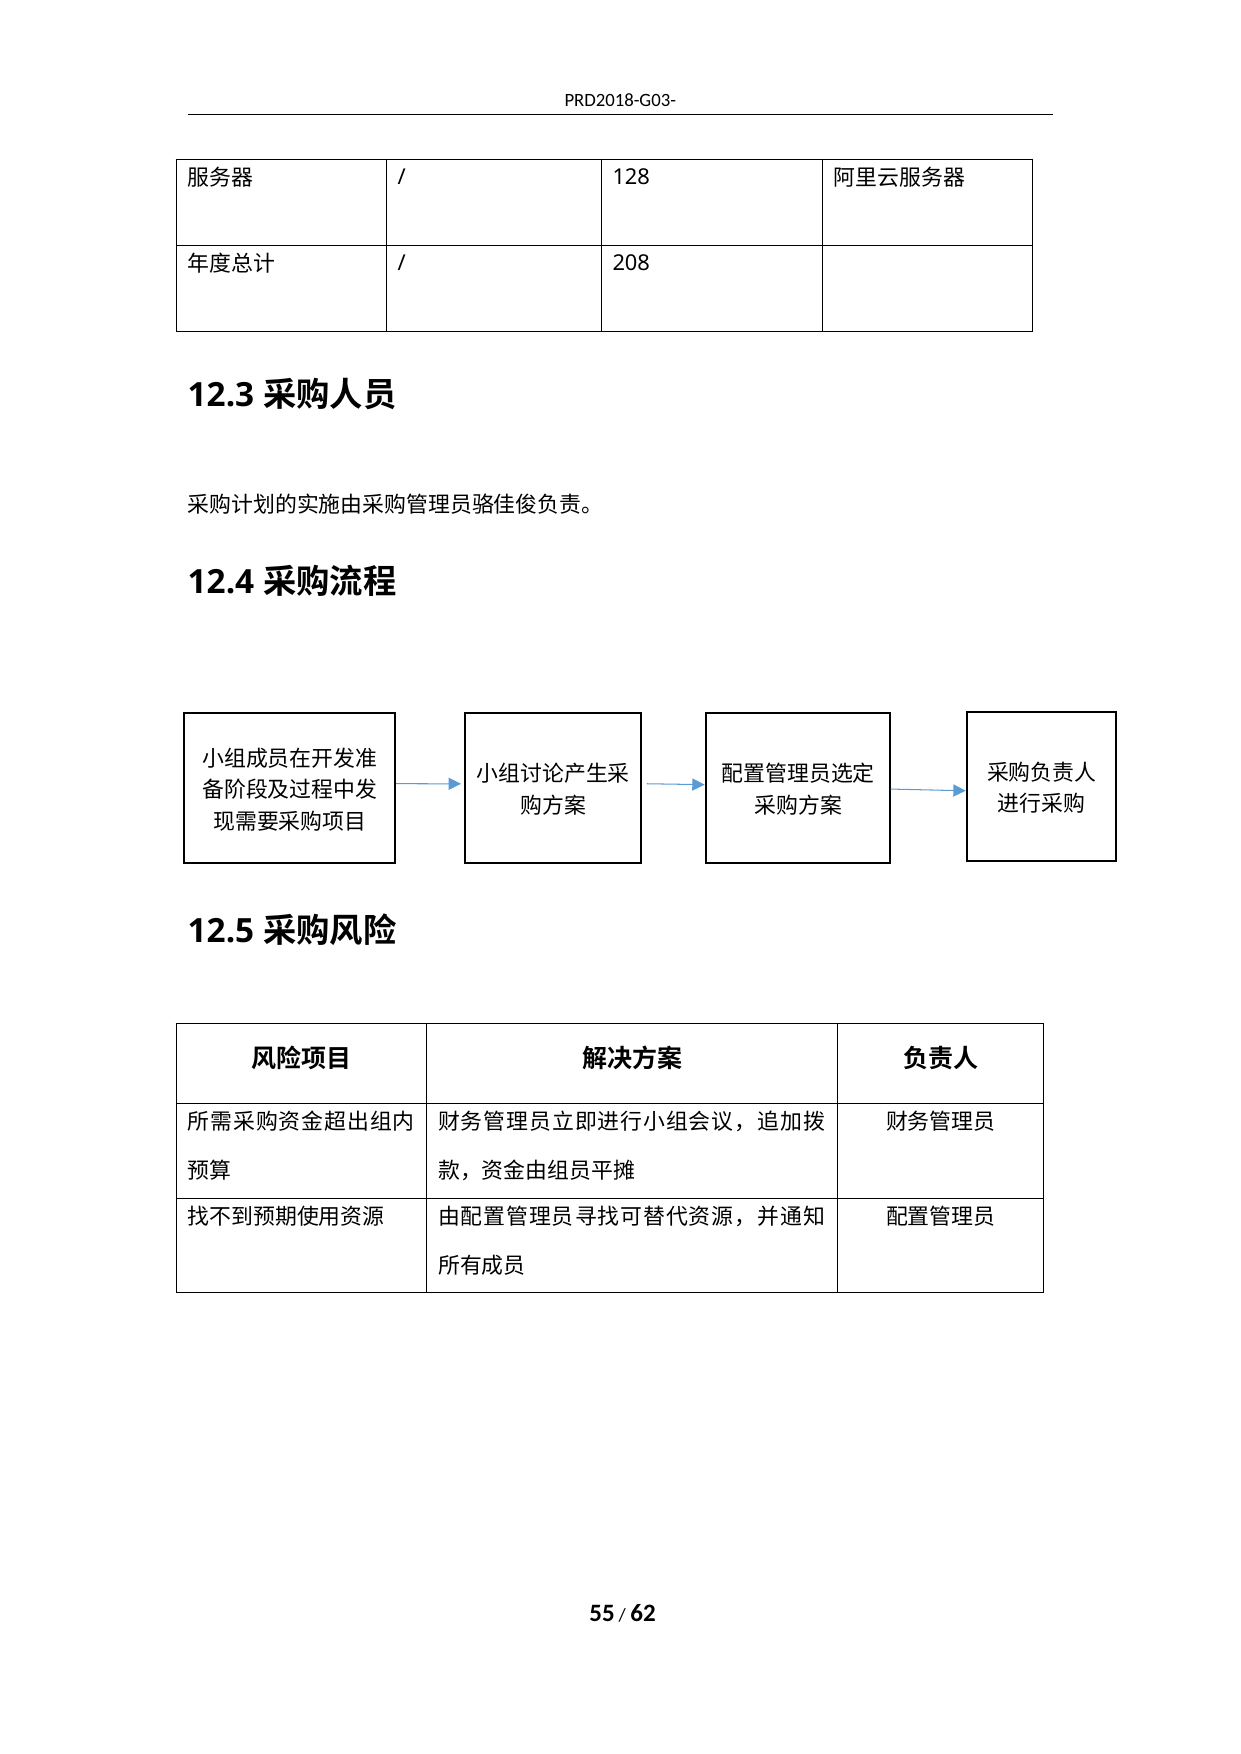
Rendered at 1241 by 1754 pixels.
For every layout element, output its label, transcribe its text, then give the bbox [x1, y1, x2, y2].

table_header 解决方案 [427, 1024, 837, 1103]
table_cell / [387, 246, 601, 331]
table_header 风险项目 [177, 1024, 426, 1103]
table_cell 配置管理员 [838, 1199, 1043, 1292]
table_cell 年度总计 [177, 246, 386, 331]
table_cell 由配置管理员寻找可替代资源，并通知所有成员 [427, 1199, 837, 1292]
table_cell / [387, 160, 601, 245]
table_cell 阿里云服务器 [823, 160, 1032, 245]
subtitle 12.5 采购风险 [187, 896, 1053, 961]
table_cell 服务器 [177, 160, 386, 245]
table_cell 找不到预期使用资源 [177, 1199, 426, 1292]
table_cell 财务管理员 [838, 1104, 1043, 1197]
table_cell 财务管理员立即进行小组会议，追加拨款，资金由组员平摊 [427, 1104, 837, 1197]
subtitle 12.4 采购流程 [187, 546, 1053, 611]
table_cell 所需采购资金超出组内预算 [177, 1104, 426, 1197]
table_header 负责人 [838, 1024, 1043, 1103]
table_cell 128 [602, 160, 822, 245]
subtitle 12.3 采购人员 [187, 359, 1053, 424]
table_cell [823, 246, 1032, 331]
table_cell 208 [602, 246, 822, 331]
text 采购计划的实施由采购管理员骆佳俊负责。 [187, 487, 1053, 519]
